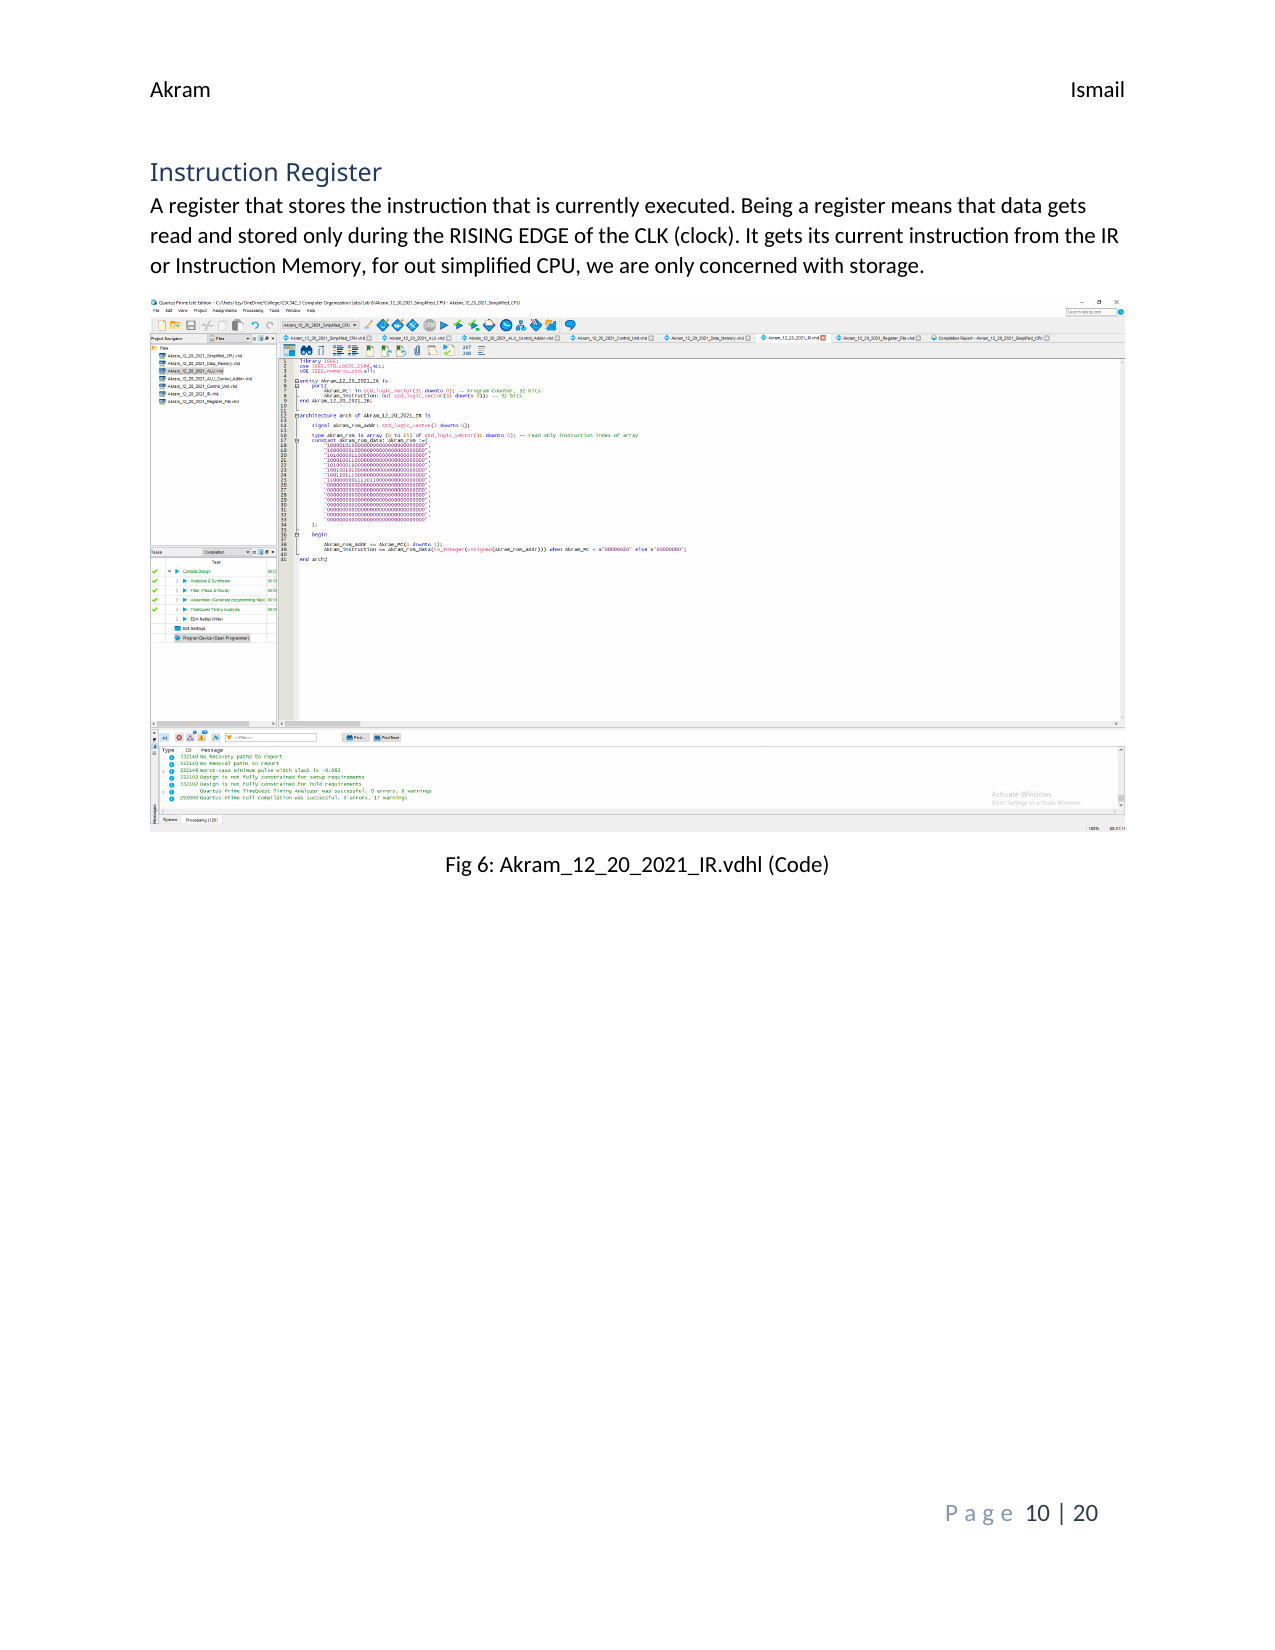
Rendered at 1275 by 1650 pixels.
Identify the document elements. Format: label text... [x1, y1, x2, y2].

picture [150, 298, 1125, 832]
text Fig 6: Akram_12_20_2021_IR.vdhl (Code) [150, 850, 1125, 878]
subtitle Instruction Register [150, 154, 1125, 188]
text A register that stores the instruction that is currently executed. Being a register means that data gets read and stored only during the RISING EDGE of the CLK (clock). It gets its current instruction from the IR or Instruction Memory, for out simplified CPU, we are only concerned with storage. [150, 191, 1125, 279]
